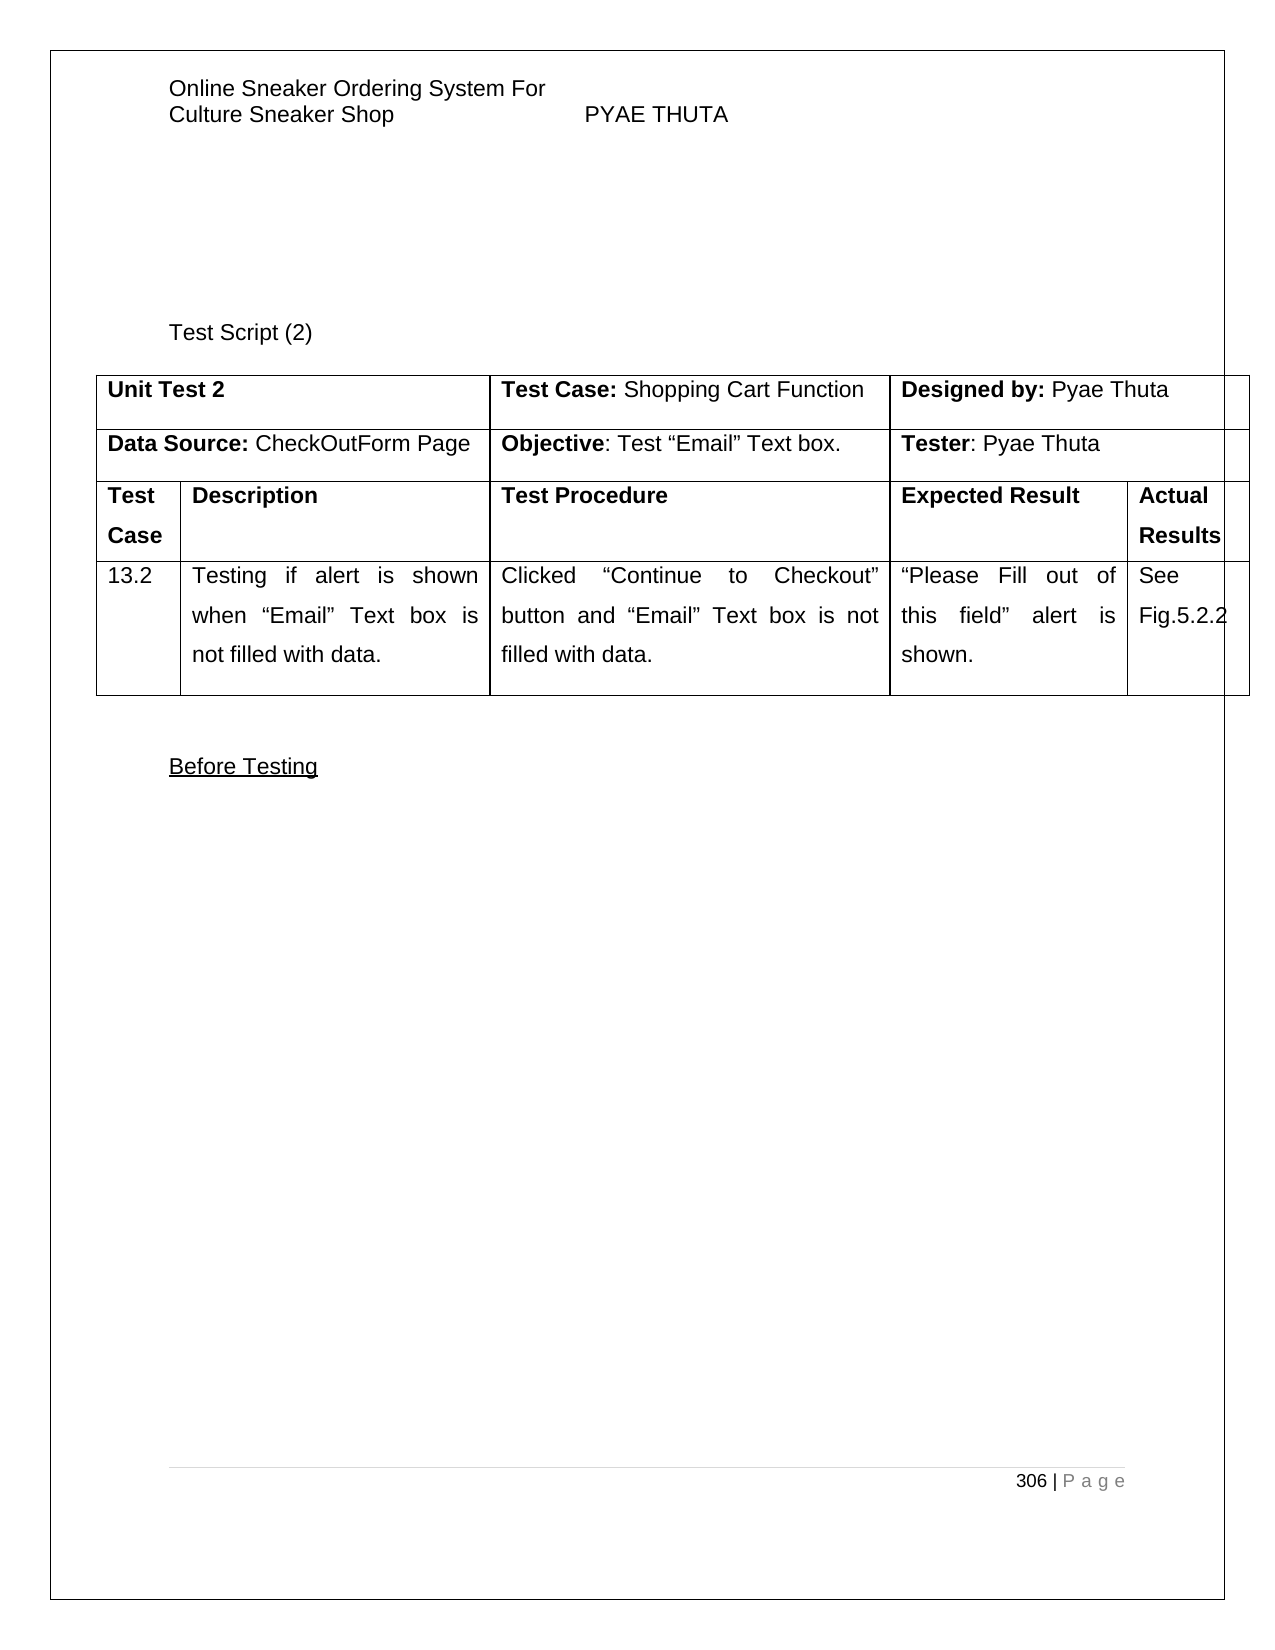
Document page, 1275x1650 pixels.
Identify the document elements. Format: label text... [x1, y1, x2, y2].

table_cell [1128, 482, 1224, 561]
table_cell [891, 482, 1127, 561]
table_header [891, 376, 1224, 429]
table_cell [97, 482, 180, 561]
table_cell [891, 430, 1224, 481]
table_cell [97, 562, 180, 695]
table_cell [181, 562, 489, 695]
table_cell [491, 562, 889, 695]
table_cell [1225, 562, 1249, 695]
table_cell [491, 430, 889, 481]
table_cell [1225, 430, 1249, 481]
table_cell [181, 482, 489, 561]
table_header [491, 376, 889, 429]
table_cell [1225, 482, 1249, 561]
text Test Script (2) [169, 318, 1125, 345]
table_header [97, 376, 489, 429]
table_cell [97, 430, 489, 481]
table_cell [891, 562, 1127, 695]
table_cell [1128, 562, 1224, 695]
text Before Testing [169, 753, 1125, 779]
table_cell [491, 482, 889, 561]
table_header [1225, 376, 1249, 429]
